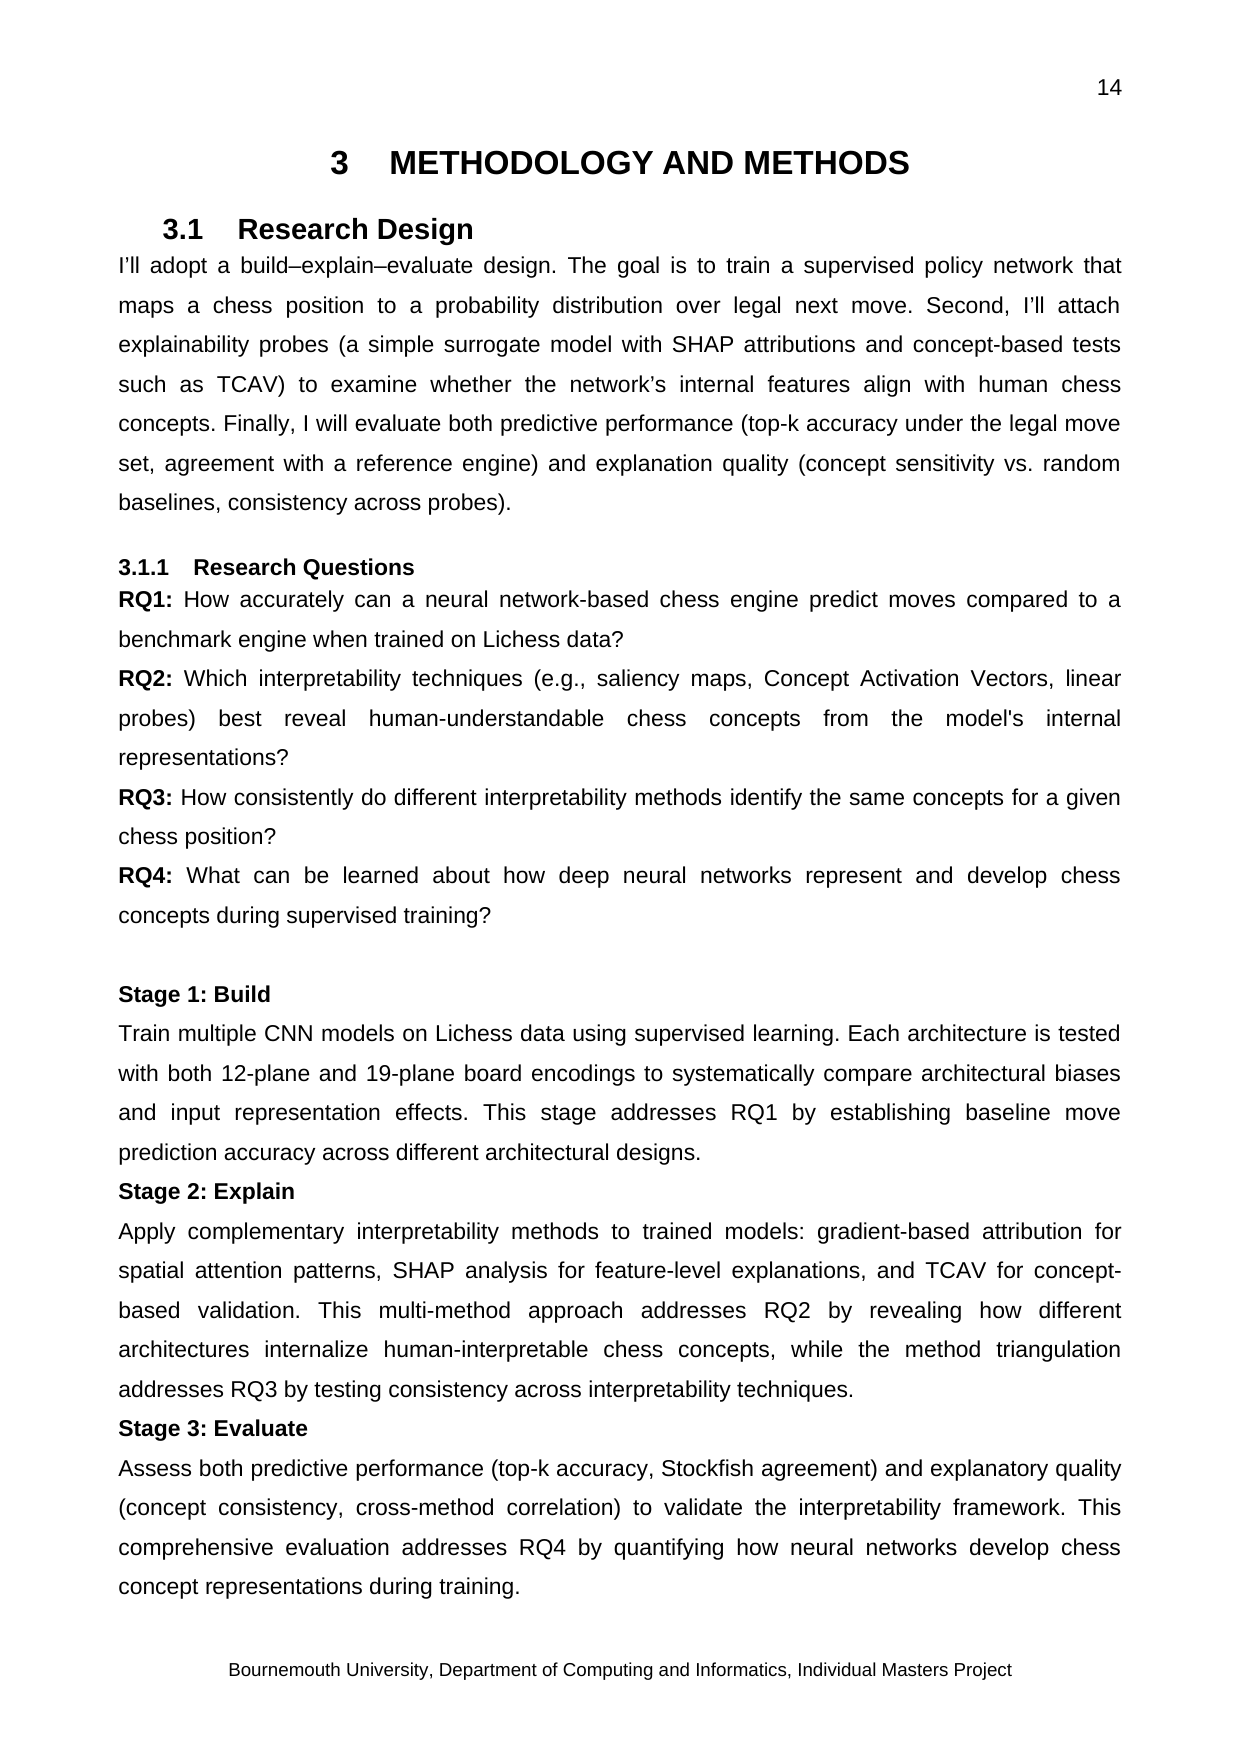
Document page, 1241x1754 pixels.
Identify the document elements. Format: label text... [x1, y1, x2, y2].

text Stage 2: Explain [118, 1178, 1122, 1205]
subtitle Methodology and Methods [118, 143, 1122, 182]
text Stage 3: Evaluate [118, 1415, 1122, 1442]
text RQ4: What can be learned about how deep neural networks represent and develop chess concepts during supervised training? [118, 862, 1122, 928]
text Train multiple CNN models on Lichess data using supervised learning. Each architecture is tested with both 12-plane and 19-plane board encodings to systematically compare architectural biases and input representation effects. This stage addresses RQ1 by establishing baseline move prediction accuracy across different architectural designs. [118, 1020, 1122, 1165]
text Stage 1: Build [118, 981, 1122, 1007]
text Apply complementary interpretability methods to trained models: gradient-based attribution for spatial attention patterns, SHAP analysis for feature-level explanations, and TCAV for concept-based validation. This multi-method approach addresses RQ2 by revealing how different architectures internalize human-interpretable chess concepts, while the method triangulation addresses RQ3 by testing consistency across interpretability techniques. [118, 1218, 1122, 1402]
text I’ll adopt a build–explain–evaluate design. The goal is to train a supervised policy network that maps a chess position to a probability distribution over legal next move. Second, I’ll attach explainability probes (a simple surrogate model with SHAP attributions and concept-based tests such as TCAV) to examine whether the network’s internal features align with human chess concepts. Finally, I will evaluate both predictive performance (top-k accuracy under the legal move set, agreement with a reference engine) and explanation quality (concept sensitivity vs. random baselines, consistency across probes). [118, 252, 1122, 515]
text RQ2: Which interpretability techniques (e.g., saliency maps, Concept Activation Vectors, linear probes) best reveal human-understandable chess concepts from the model's internal representations? [118, 665, 1122, 770]
subtitle Research Questions [118, 553, 1122, 580]
text RQ1: How accurately can a neural network-based chess engine predict moves compared to a benchmark engine when trained on Lichess data? [118, 586, 1122, 652]
text RQ3: How consistently do different interpretability methods identify the same concepts for a given chess position? [118, 783, 1122, 849]
text Assess both predictive performance (top-k accuracy, Stockfish agreement) and explanatory quality (concept consistency, cross-method correlation) to validate the interpretability framework. This comprehensive evaluation addresses RQ4 by quantifying how neural networks develop chess concept representations during training. [118, 1455, 1122, 1599]
subtitle Research Design [162, 212, 1122, 246]
